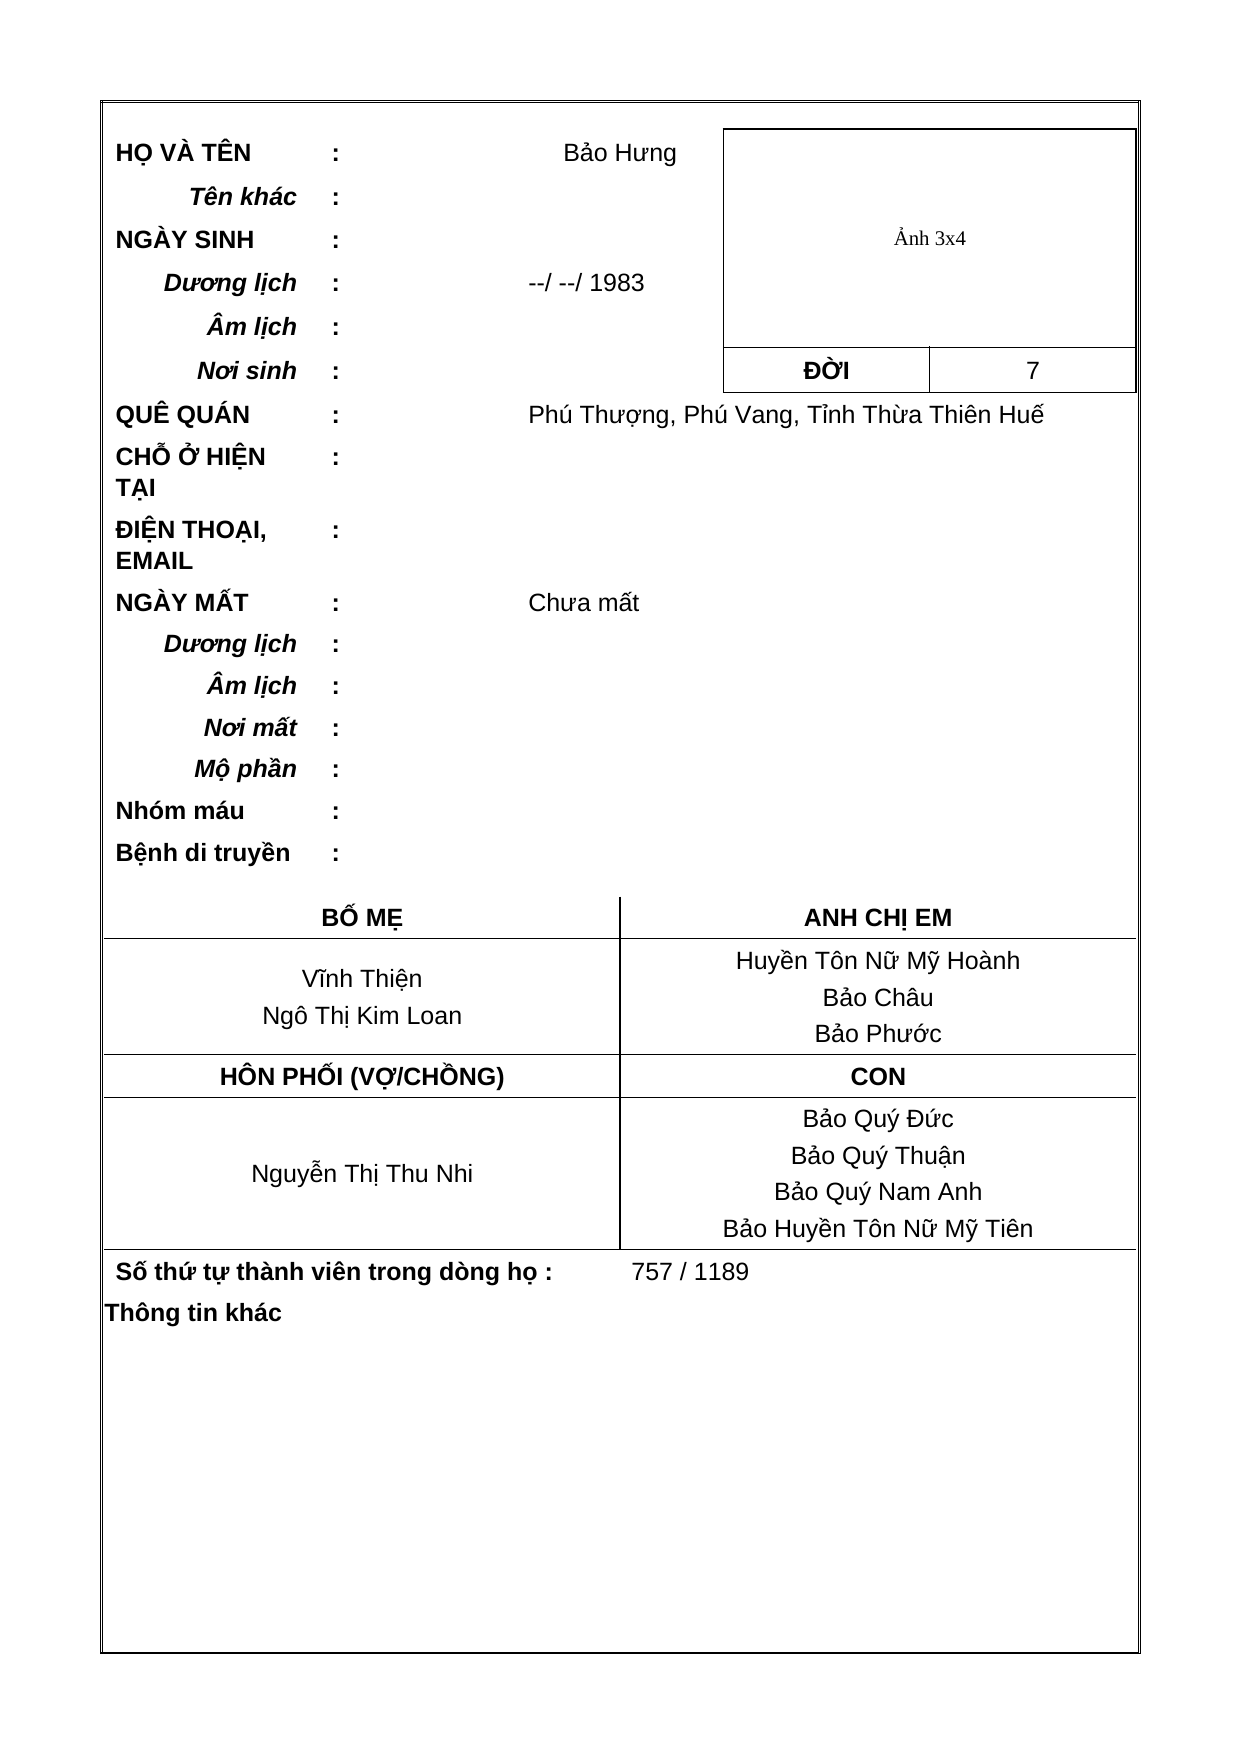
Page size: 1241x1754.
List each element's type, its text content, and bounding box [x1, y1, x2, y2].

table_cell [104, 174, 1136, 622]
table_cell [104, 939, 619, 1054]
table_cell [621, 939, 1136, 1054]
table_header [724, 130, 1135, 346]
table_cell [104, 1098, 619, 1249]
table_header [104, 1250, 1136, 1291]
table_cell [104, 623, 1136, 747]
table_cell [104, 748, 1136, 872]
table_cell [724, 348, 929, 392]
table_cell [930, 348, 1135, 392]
text Thông tin khác [104, 1297, 1136, 1328]
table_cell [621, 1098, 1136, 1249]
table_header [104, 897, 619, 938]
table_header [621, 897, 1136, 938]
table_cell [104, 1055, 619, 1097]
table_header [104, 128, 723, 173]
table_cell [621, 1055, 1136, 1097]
